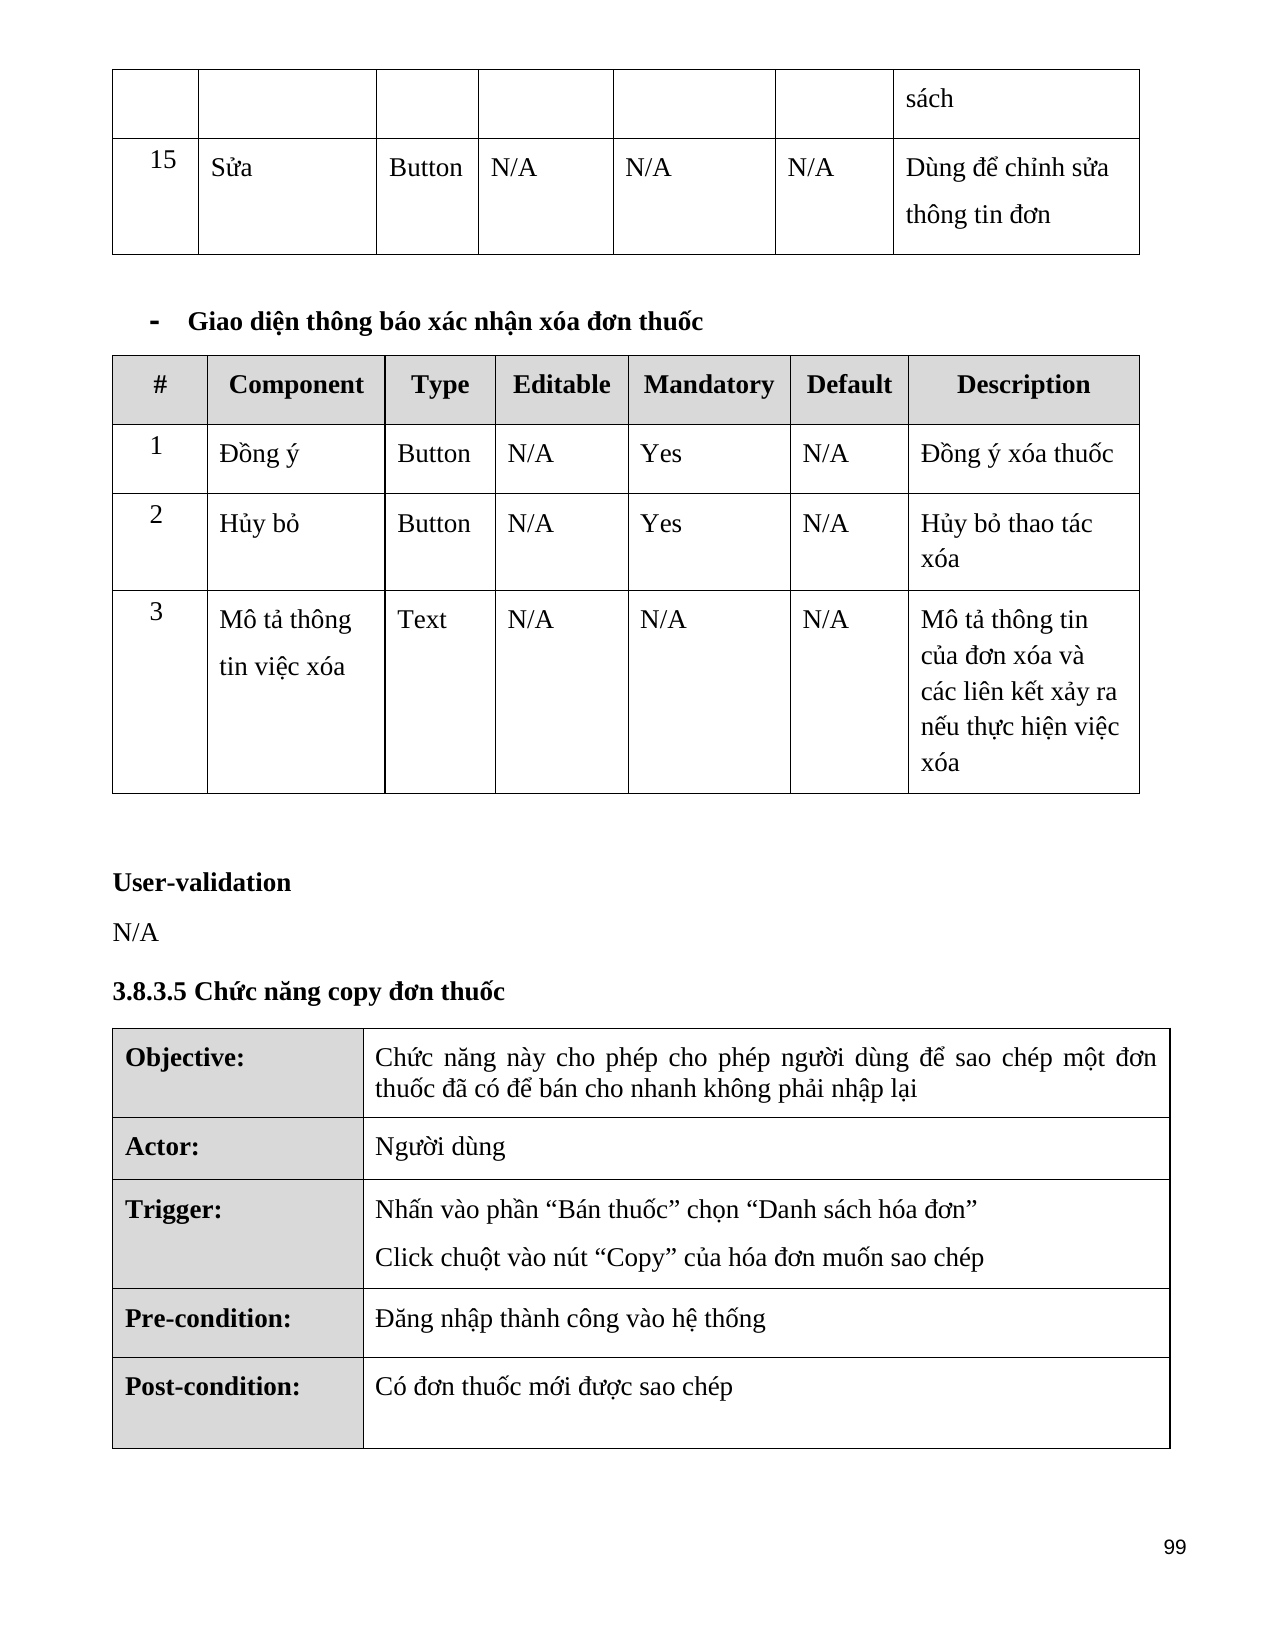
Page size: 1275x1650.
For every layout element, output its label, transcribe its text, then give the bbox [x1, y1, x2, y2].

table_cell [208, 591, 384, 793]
text User-validation [112, 866, 1186, 897]
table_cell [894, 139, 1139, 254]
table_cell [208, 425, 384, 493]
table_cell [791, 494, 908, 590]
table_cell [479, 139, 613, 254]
subtitle Chức năng copy đơn thuốc [112, 975, 1186, 1006]
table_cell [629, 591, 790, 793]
text N/A [112, 916, 1186, 947]
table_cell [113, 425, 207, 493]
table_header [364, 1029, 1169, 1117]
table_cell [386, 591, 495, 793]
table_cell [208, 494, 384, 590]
list Giao diện thông báo xác nhận xóa đơn thuốc [150, 305, 1186, 336]
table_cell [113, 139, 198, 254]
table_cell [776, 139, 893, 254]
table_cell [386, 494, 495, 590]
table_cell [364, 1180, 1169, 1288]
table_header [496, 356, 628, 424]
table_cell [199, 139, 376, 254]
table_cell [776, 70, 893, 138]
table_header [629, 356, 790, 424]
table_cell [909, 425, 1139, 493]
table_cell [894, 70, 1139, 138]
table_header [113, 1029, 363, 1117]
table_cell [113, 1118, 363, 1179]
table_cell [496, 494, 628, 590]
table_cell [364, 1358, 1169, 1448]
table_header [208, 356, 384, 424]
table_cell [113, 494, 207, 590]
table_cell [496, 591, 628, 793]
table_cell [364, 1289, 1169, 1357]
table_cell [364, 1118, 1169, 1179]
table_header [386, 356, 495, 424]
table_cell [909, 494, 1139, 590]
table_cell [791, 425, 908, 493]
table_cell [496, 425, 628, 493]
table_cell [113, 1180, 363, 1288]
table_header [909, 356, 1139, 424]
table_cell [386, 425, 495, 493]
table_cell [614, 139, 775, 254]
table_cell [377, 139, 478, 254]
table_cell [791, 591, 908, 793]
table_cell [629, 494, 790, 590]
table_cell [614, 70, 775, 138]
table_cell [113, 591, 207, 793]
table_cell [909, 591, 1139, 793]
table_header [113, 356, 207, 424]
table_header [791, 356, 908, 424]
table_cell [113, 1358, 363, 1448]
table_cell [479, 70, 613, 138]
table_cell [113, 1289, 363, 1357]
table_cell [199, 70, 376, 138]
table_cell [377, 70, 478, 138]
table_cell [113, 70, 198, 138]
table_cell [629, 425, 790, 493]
